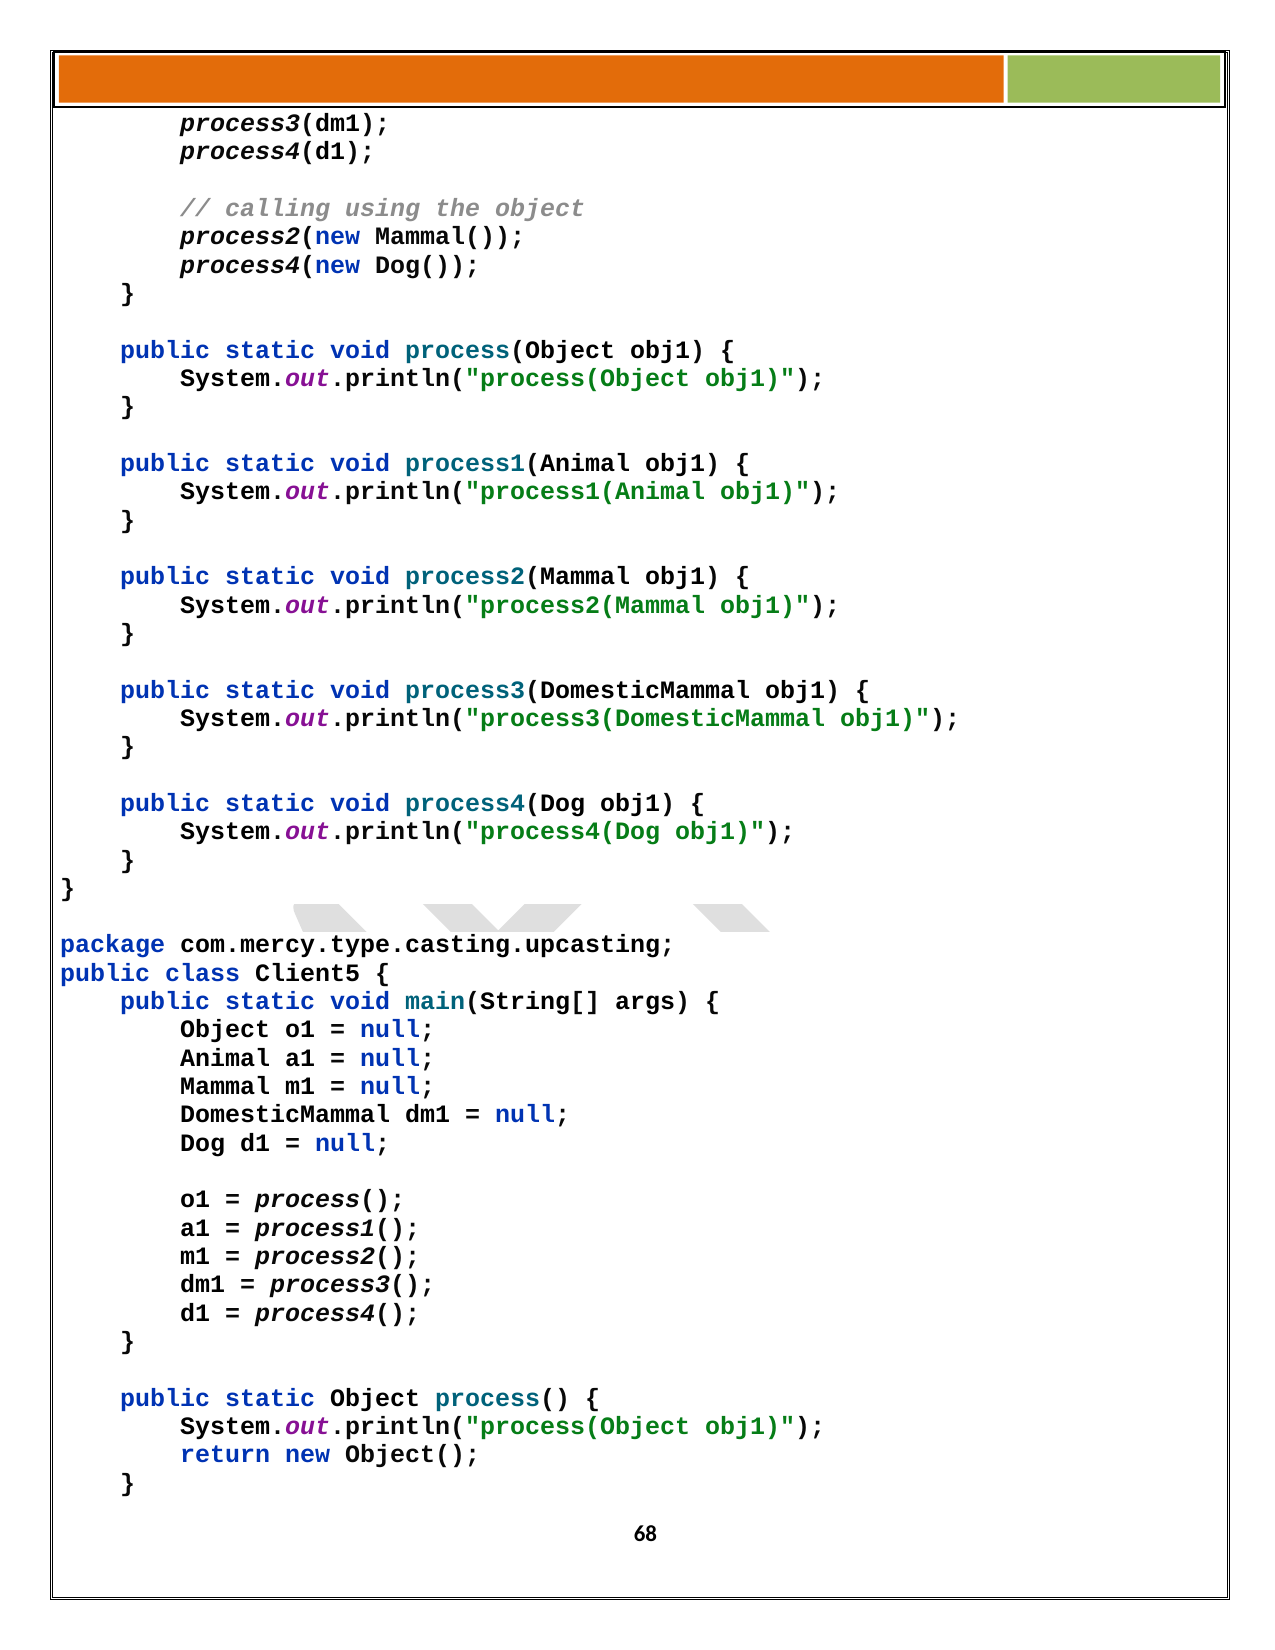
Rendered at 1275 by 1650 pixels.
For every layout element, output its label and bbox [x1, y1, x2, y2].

text [60, 111, 1227, 904]
text [60, 932, 1227, 1499]
